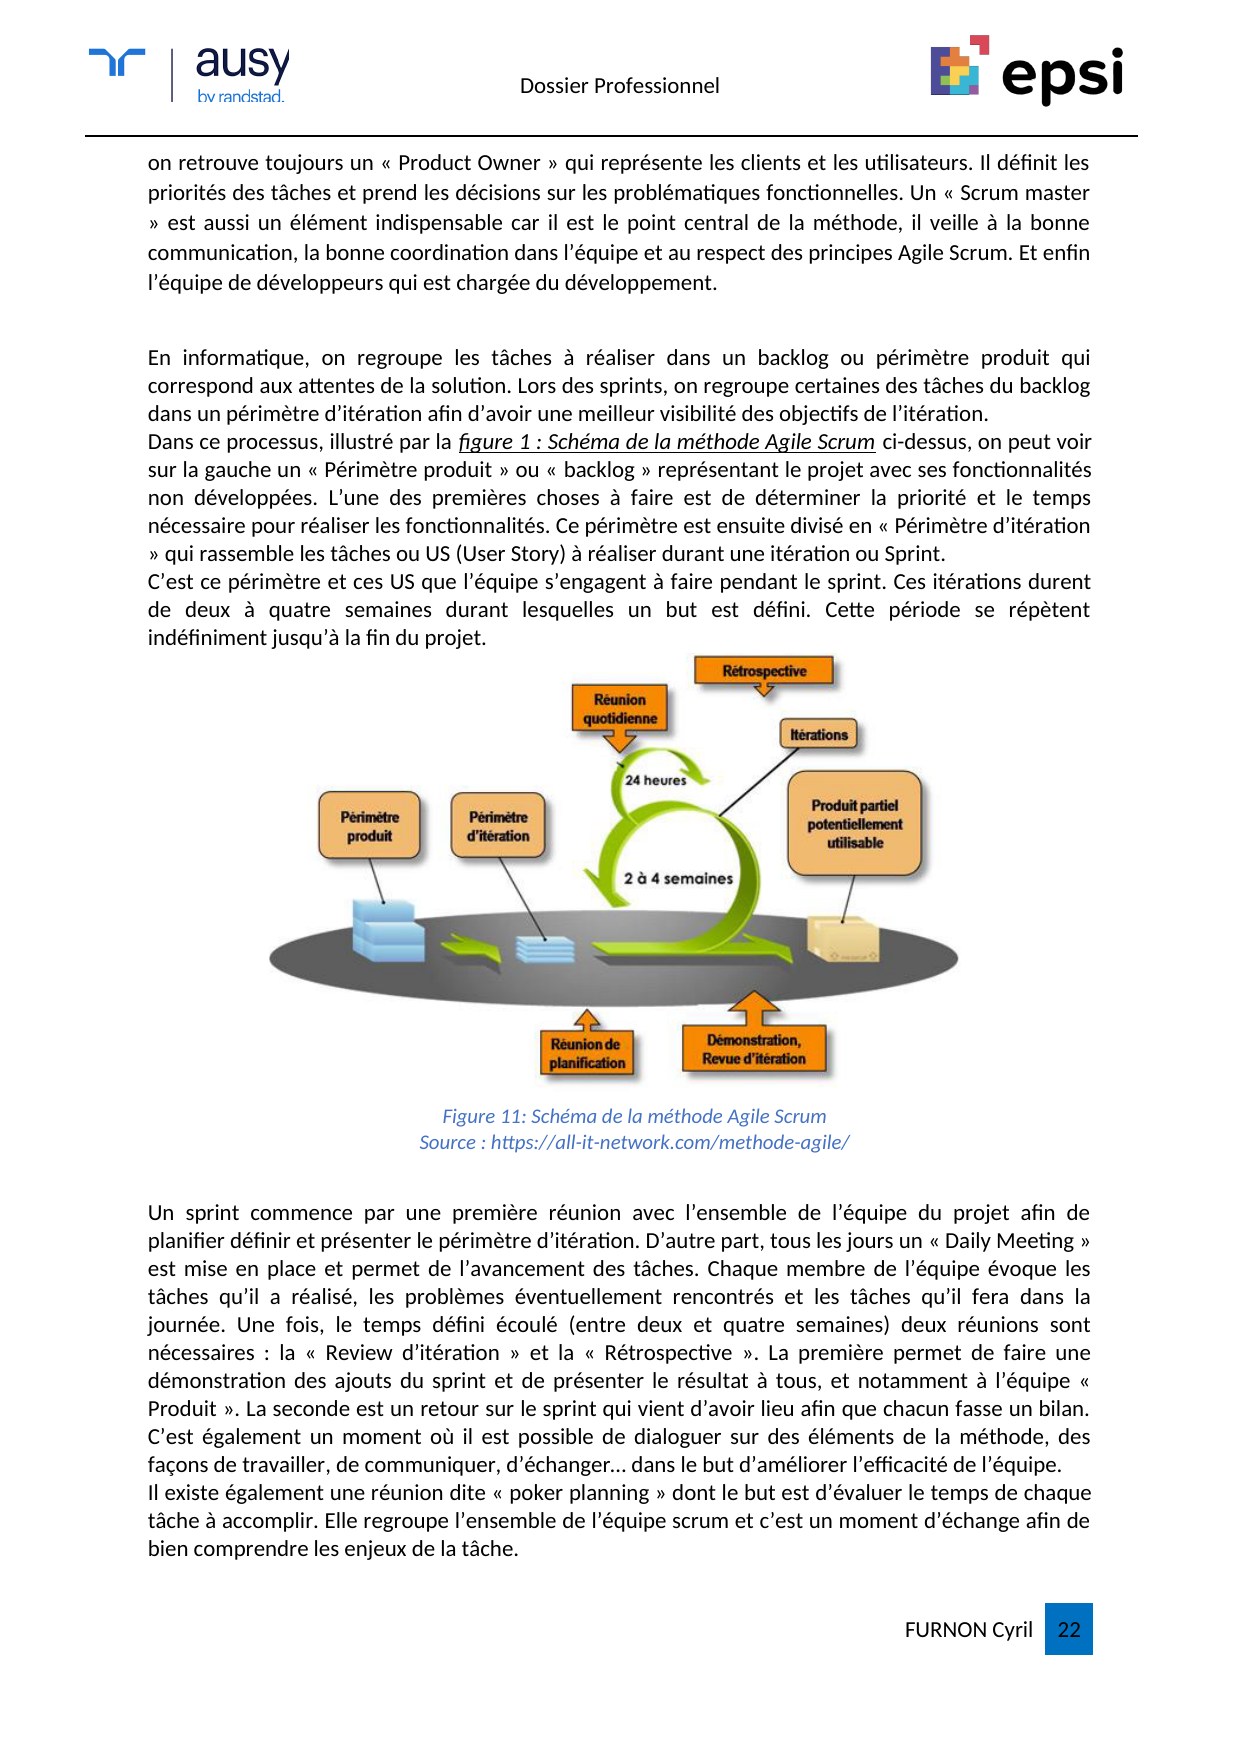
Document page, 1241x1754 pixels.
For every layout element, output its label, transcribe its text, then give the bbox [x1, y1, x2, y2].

text Dans ce processus, illustré par la figure 1 : Schéma de la méthode Agile Scrum ci-dessus, on peut voir sur la gauche un « Périmètre produit » ou « backlog » représentant le projet avec ses fonctionnalités non développées. L’une des premières choses à faire est de déterminer la priorité et le temps nécessaire pour réaliser les fonctionnalités. Ce périmètre est ensuite divisé en « Périmètre d’itération » qui rassemble les tâches ou US (User Story) à réaliser durant une itération ou Sprint. [148, 427, 1093, 567]
text C’est ce périmètre et ces US que l’équipe s’engagent à faire pendant le sprint. Ces itérations durent de deux à quatre semaines durant lesquelles un but est défini. Cette période se répètent indéfiniment jusqu’à la fin du projet. [148, 567, 1093, 652]
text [148, 148, 1093, 296]
text Il existe également une réunion dite « poker planning » dont le but est d’évaluer le temps de chaque tâche à accomplir. Elle regroupe l’ensemble de l’équipe scrum et c’est un moment d’échange afin de bien comprendre les enjeux de la tâche. [148, 1478, 1093, 1562]
picture [88, 48, 289, 102]
text Un sprint commence par une première réunion avec l’ensemble de l’équipe du projet afin de planifier définir et présenter le périmètre d’itération. D’autre part, tous les jours un « Daily Meeting » est mise en place et permet de l’avancement des tâches. Chaque membre de l’équipe évoque les tâches qu’il a réalisé, les problèmes éventuellement rencontrés et les tâches qu’il fera dans la journée. Une fois, le temps défini écoulé (entre deux et quatre semaines) deux réunions sont nécessaires : la « Review d’itération » et la « Rétrospective ». La première permet de faire une démonstration des ajouts du sprint et de présenter le résultat à tous, et notamment à l’équipe « Produit ». La seconde est un retour sur le sprint qui vient d’avoir lieu afin que chacun fasse un bilan. C’est également un moment où il est possible de dialoguer sur des éléments de la méthode, des façons de travailler, de communiquer, d’échanger… dans le but d’améliorer l’efficacité de l’équipe. [148, 1198, 1093, 1478]
text En informatique, on regroupe les tâches à réaliser dans un backlog ou périmètre produit qui correspond aux attentes de la solution. Lors des sprints, on regroupe certaines des tâches du backlog dans un périmètre d’itération afin d’avoir une meilleur visibilité des objectifs de l’itération. [148, 343, 1093, 427]
